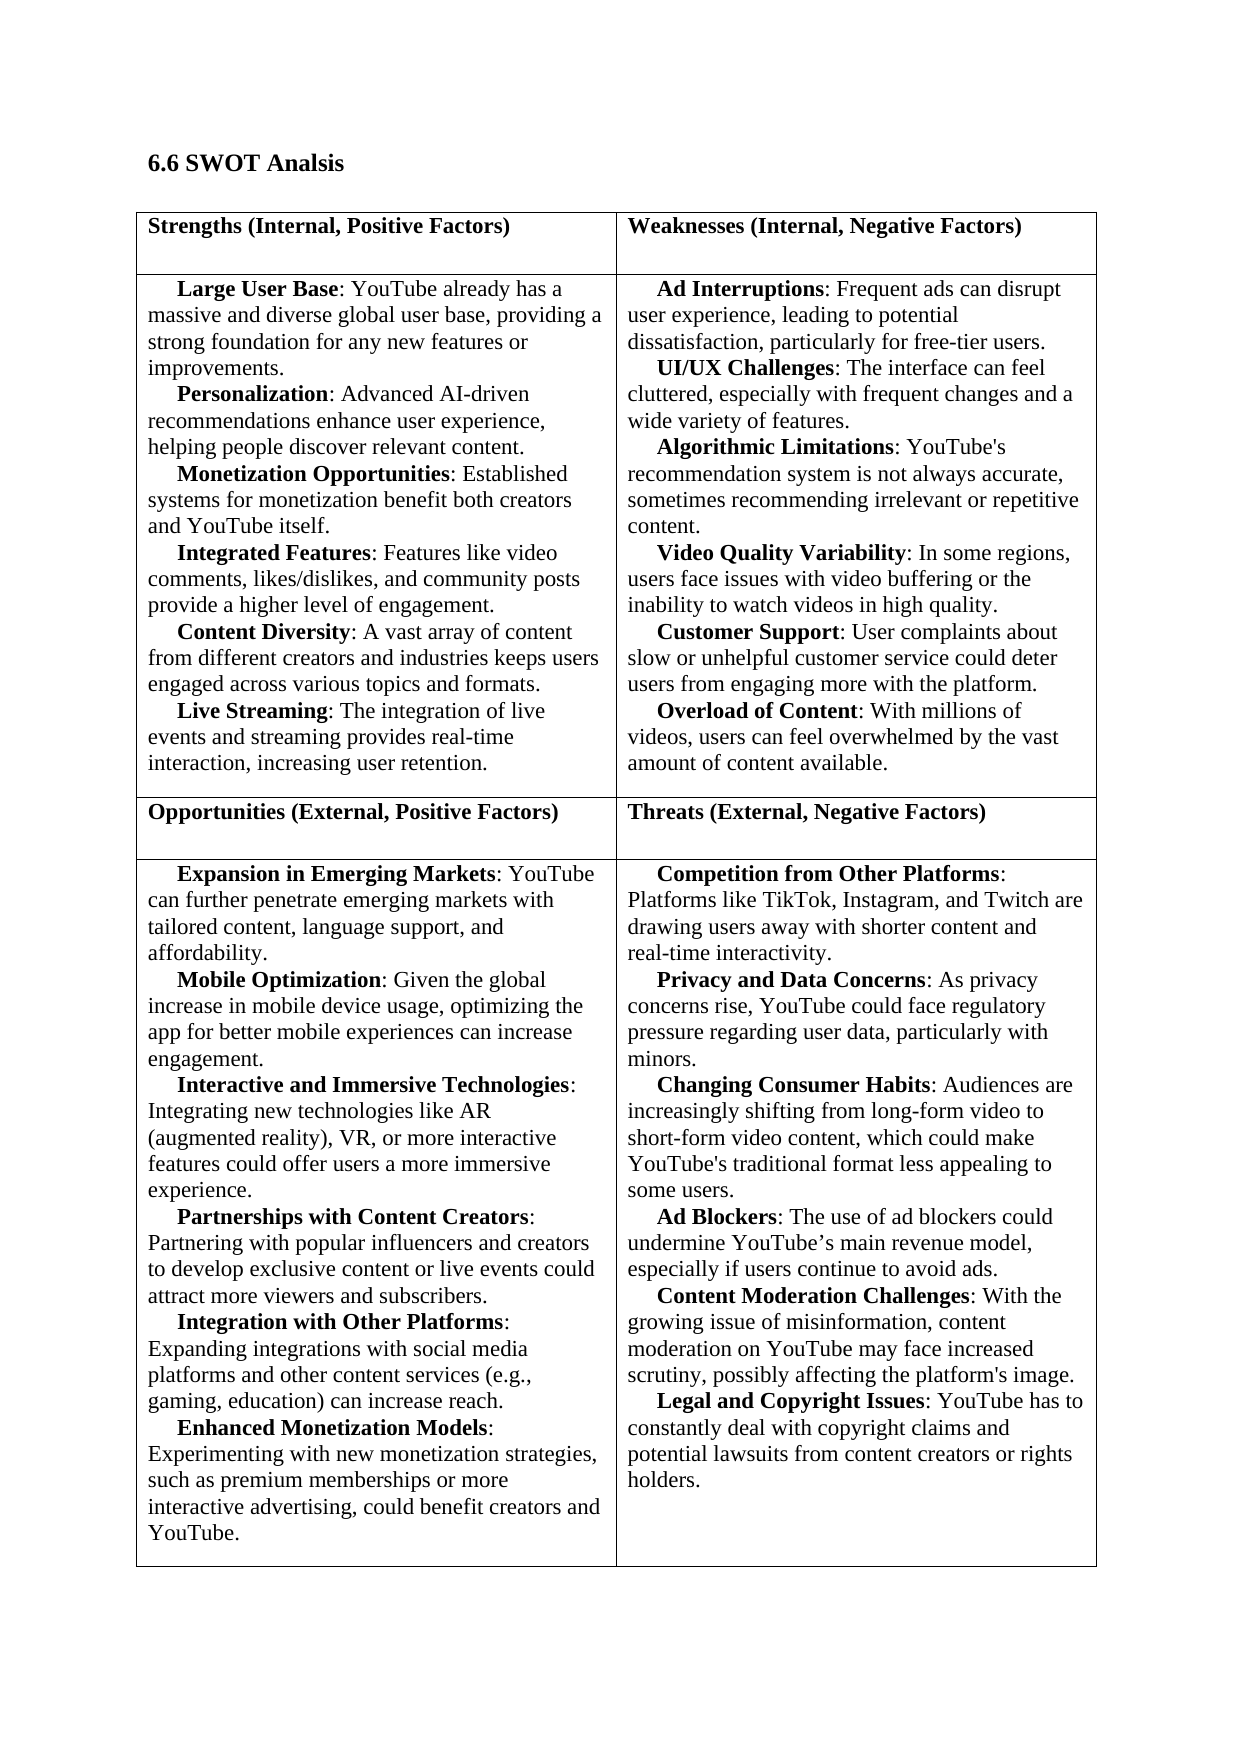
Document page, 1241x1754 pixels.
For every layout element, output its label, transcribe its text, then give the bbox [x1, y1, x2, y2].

table_header Weaknesses (Internal, Negative Factors) [617, 213, 1096, 274]
table_cell  Ad Interruptions: Frequent ads can disrupt user experience, leading to potential dissatisfaction, particularly for free-tier users.  UI/UX Challenges: The interface can feel cluttered, especially with frequent changes and a wide variety of features.  Algorithmic Limitations: YouTube's recommendation system is not always accurate, sometimes recommending irrelevant or repetitive content.  Video Quality Variability: In some regions, users face issues with video buffering or the inability to watch videos in high quality.  Customer Support: User complaints about slow or unhelpful customer service could deter users from engaging more with the platform.  Overload of Content: With millions of videos, users can feel overwhelmed by the vast amount of content available. [617, 275, 1096, 797]
table_cell Threats (External, Negative Factors) [617, 798, 1096, 859]
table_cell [617, 860, 1096, 1566]
table_cell  Large User Base: YouTube already has a massive and diverse global user base, providing a strong foundation for any new features or improvements.  Personalization: Advanced AI-driven recommendations enhance user experience, helping people discover relevant content.  Monetization Opportunities: Established systems for monetization benefit both creators and YouTube itself.  Integrated Features: Features like video comments, likes/dislikes, and community posts provide a higher level of engagement.  Content Diversity: A vast array of content from different creators and industries keeps users engaged across various topics and formats.  Live Streaming: The integration of live events and streaming provides real-time interaction, increasing user retention. [137, 275, 616, 797]
table_cell Opportunities (External, Positive Factors) [137, 798, 616, 859]
table_header Strengths (Internal, Positive Factors) [137, 213, 616, 274]
text 6.6 SWOT Analsis [148, 148, 1093, 176]
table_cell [137, 860, 616, 1566]
